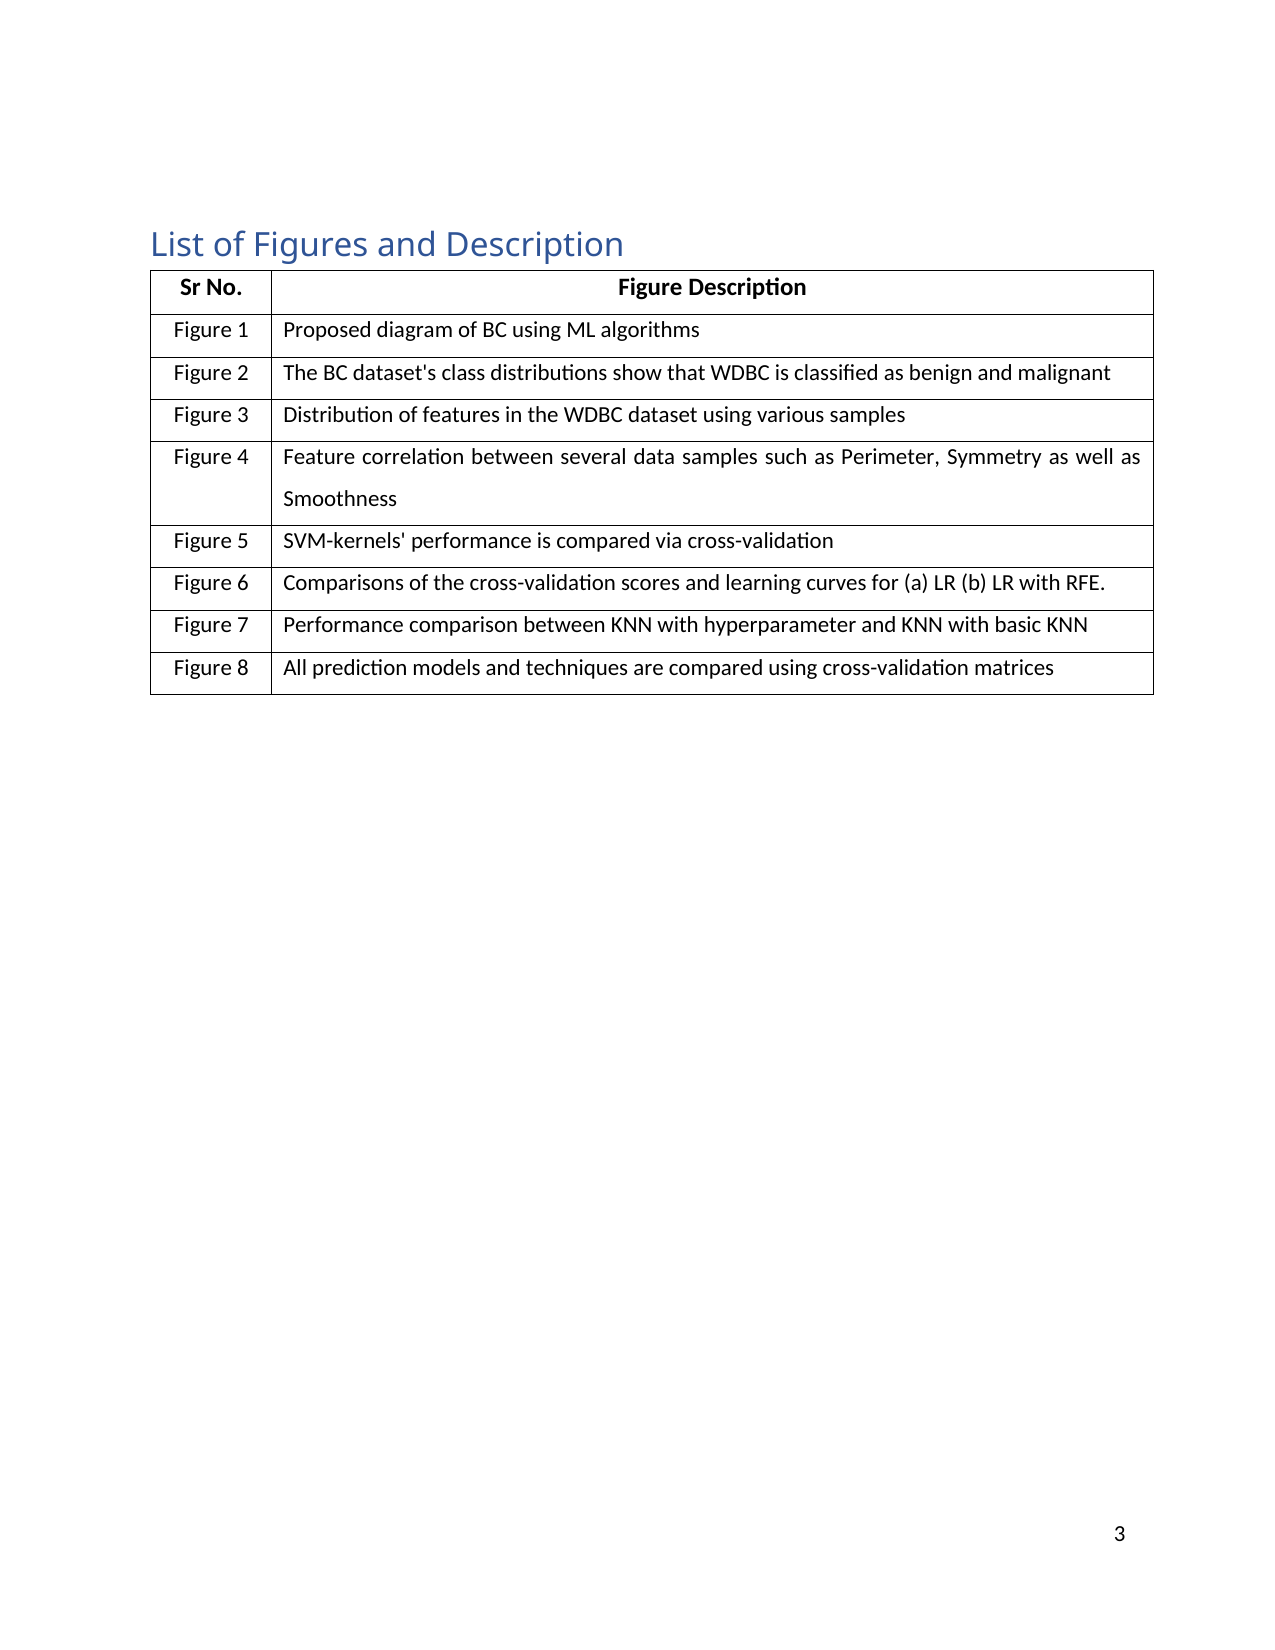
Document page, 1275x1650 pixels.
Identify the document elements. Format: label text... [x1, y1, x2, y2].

subtitle List of Figures and Description [150, 221, 1125, 266]
table_cell Figure 4 [151, 442, 271, 525]
table_cell All prediction models and techniques are compared using cross-validation matrices [272, 653, 1153, 694]
table_cell Comparisons of the cross-validation scores and learning curves for (a) LR (b) LR with RFE. [272, 568, 1153, 609]
table_cell Feature correlation between several data samples such as Perimeter, Symmetry as well as Smoothness [272, 442, 1153, 525]
table_cell Figure 6 [151, 568, 271, 609]
table_cell Figure 7 [151, 611, 271, 652]
table_cell Figure 5 [151, 526, 271, 567]
table_cell Figure 2 [151, 358, 271, 399]
table_cell Proposed diagram of BC using ML algorithms [272, 315, 1153, 357]
table_header Figure Description [272, 271, 1153, 314]
table_cell Distribution of features in the WDBC dataset using various samples [272, 400, 1153, 441]
table_cell Figure 1 [151, 315, 271, 357]
table_cell Figure 3 [151, 400, 271, 441]
table_cell Figure 8 [151, 653, 271, 694]
table_cell The BC dataset's class distributions show that WDBC is classified as benign and malignant [272, 358, 1153, 399]
table_cell SVM-kernels' performance is compared via cross-validation [272, 526, 1153, 567]
table_header Sr No. [151, 271, 271, 314]
table_cell Performance comparison between KNN with hyperparameter and KNN with basic KNN [272, 611, 1153, 652]
